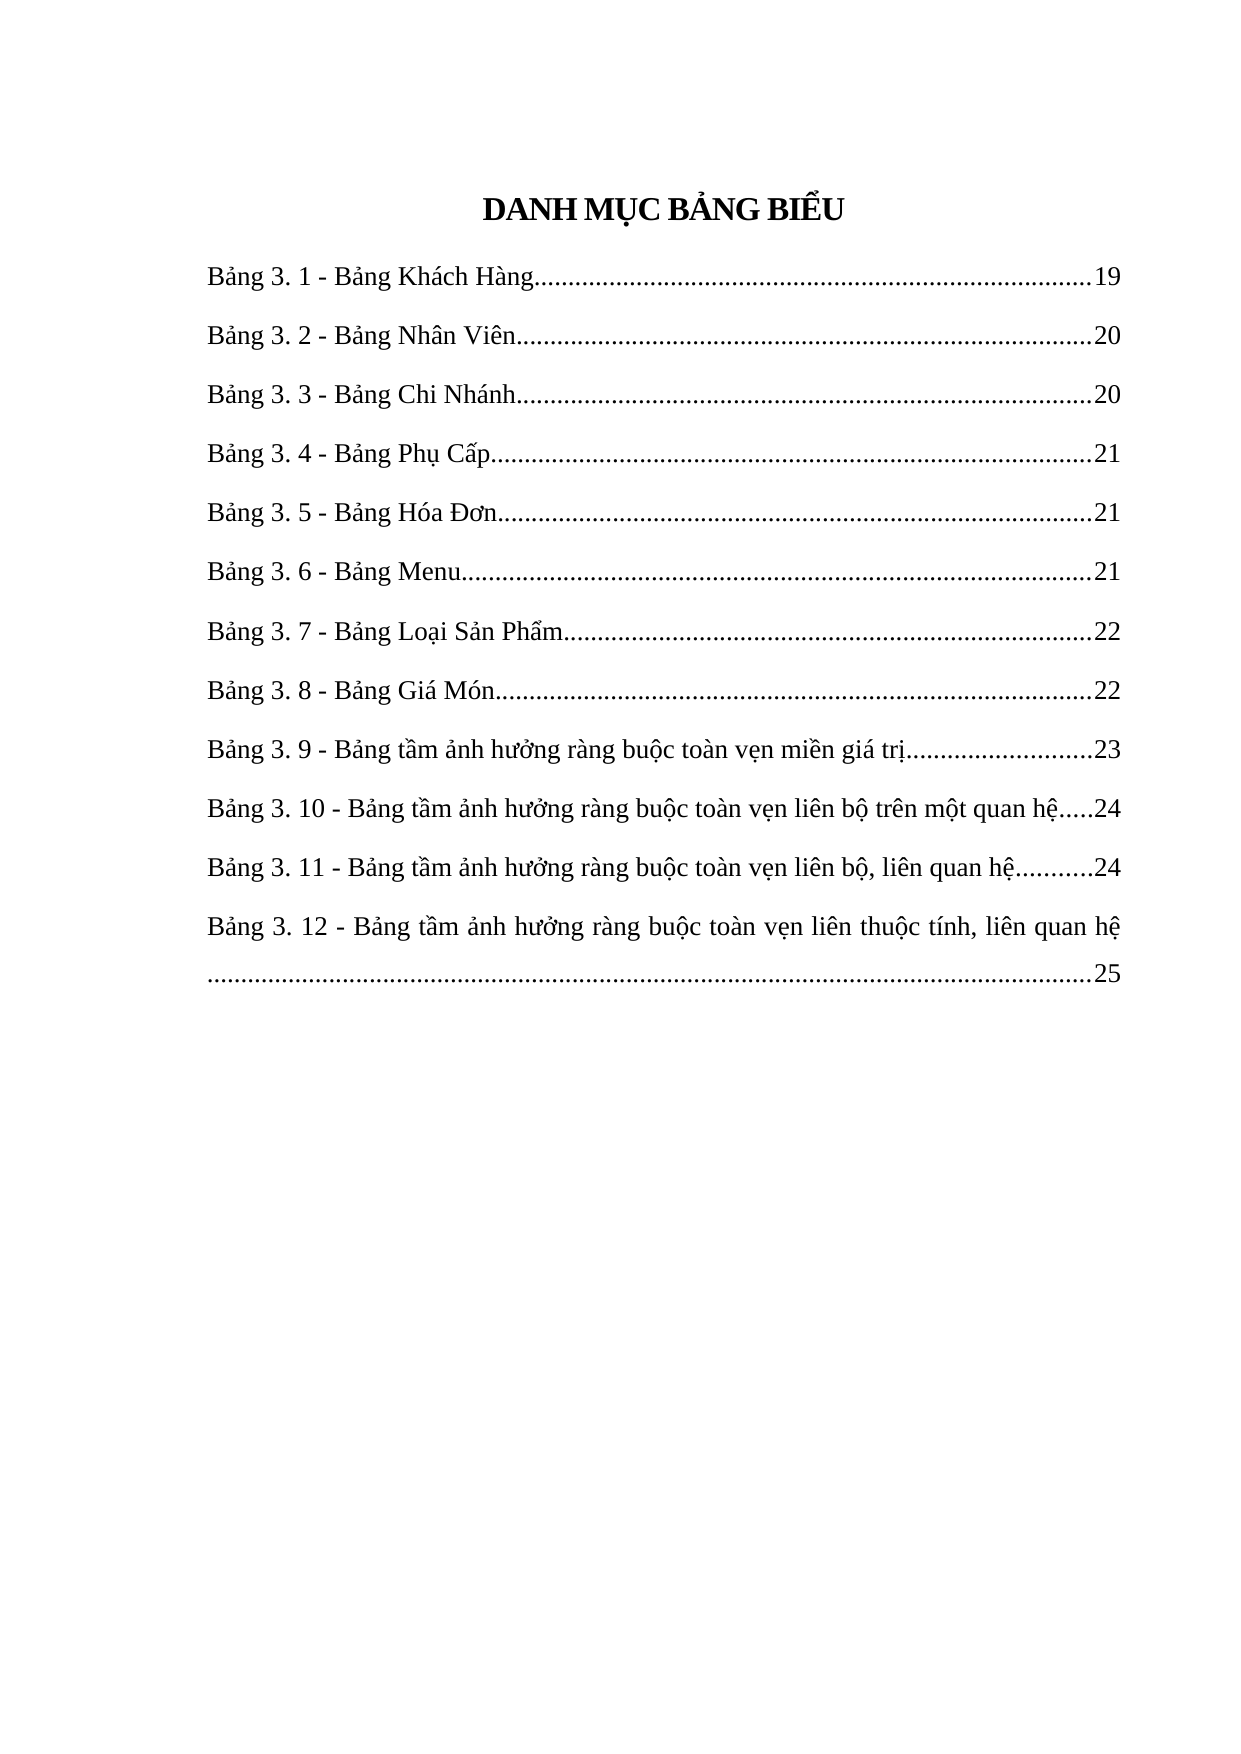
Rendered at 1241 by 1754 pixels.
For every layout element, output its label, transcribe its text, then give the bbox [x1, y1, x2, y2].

text Bảng 3. 5 - Bảng Hóa Đơn 21 [207, 496, 1122, 527]
text Bảng 3. 7 - Bảng Loại Sản Phẩm 22 [207, 615, 1122, 646]
text Bảng 3. 3 - Bảng Chi Nhánh 20 [207, 378, 1122, 409]
text Bảng 3. 11 - Bảng tầm ảnh hưởng ràng buộc toàn vẹn liên bộ, liên quan hệ 24 [207, 851, 1122, 882]
text Bảng 3. 8 - Bảng Giá Món 22 [207, 674, 1122, 705]
text Bảng 3. 9 - Bảng tầm ảnh hưởng ràng buộc toàn vẹn miền giá trị 23 [207, 733, 1122, 764]
text Bảng 3. 10 - Bảng tầm ảnh hưởng ràng buộc toàn vẹn liên bộ trên một quan hệ 24 [207, 792, 1122, 823]
text DANH MỤC BẢNG BIỂU [207, 190, 1122, 228]
text Bảng 3. 1 - Bảng Khách Hàng 19 [207, 260, 1122, 291]
text Bảng 3. 12 - Bảng tầm ảnh hưởng ràng buộc toàn vẹn liên thuộc tính, liên quan hệ 25 [207, 911, 1122, 988]
text Bảng 3. 6 - Bảng Menu 21 [207, 556, 1122, 587]
text Bảng 3. 4 - Bảng Phụ Cấp 21 [207, 437, 1122, 468]
text Bảng 3. 2 - Bảng Nhân Viên 20 [207, 319, 1122, 350]
